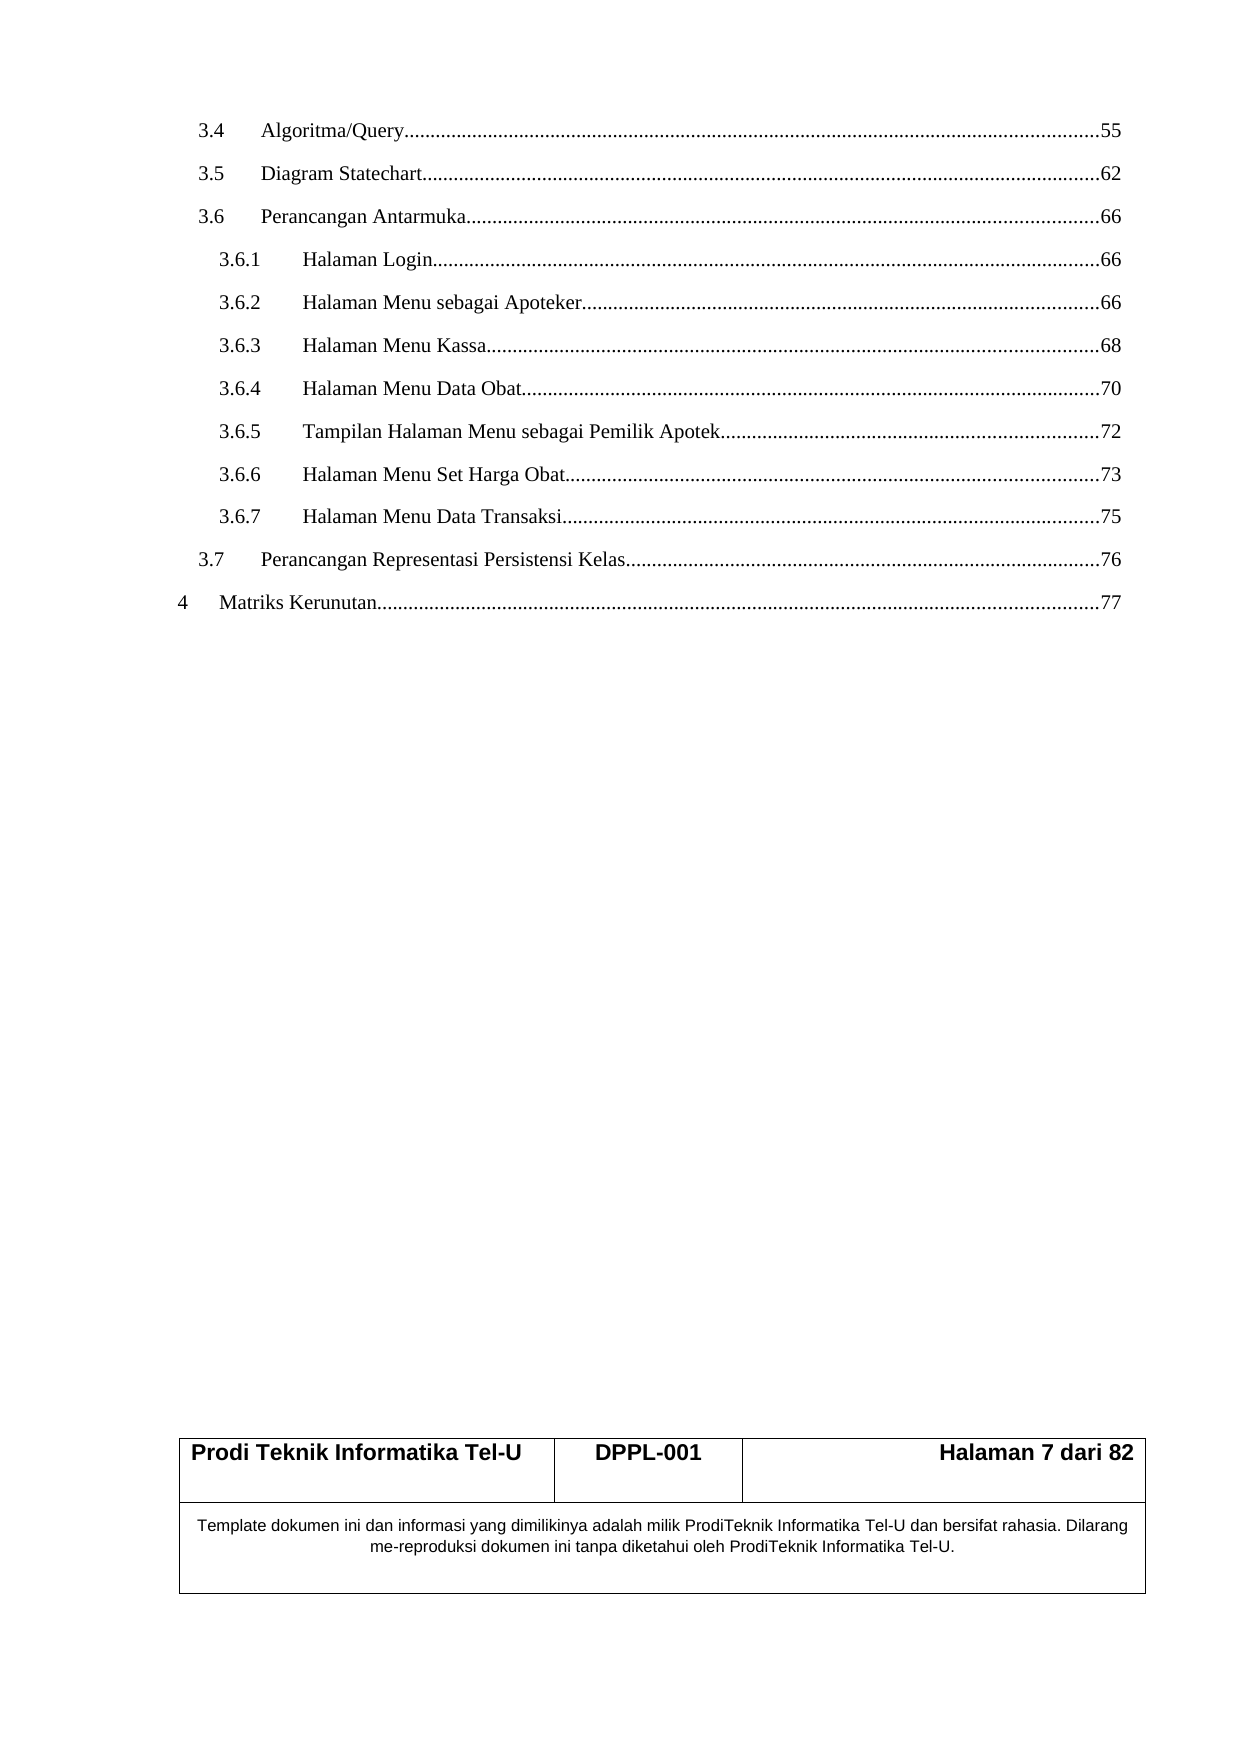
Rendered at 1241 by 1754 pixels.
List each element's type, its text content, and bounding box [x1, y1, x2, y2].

text 3.6.7 Halaman Menu Data Transaksi 75 [219, 504, 1122, 528]
text 3.6.6 Halaman Menu Set Harga Obat 73 [219, 461, 1122, 486]
text 3.6.1 Halaman Login 66 [219, 247, 1122, 271]
text 3.6.4 Halaman Menu Data Obat 70 [219, 376, 1122, 400]
text 3.4 Algoritma/Query 55 [198, 118, 1122, 142]
text 3.6.5 Tampilan Halaman Menu sebagai Pemilik Apotek 72 [219, 418, 1122, 443]
text 3.6 Perancangan Antarmuka 66 [198, 204, 1122, 228]
text 3.6.2 Halaman Menu sebagai Apoteker 66 [219, 290, 1122, 314]
text 4 Matriks Kerunutan 77 [177, 590, 1122, 614]
text 3.7 Perancangan Representasi Persistensi Kelas 76 [198, 547, 1122, 571]
text 3.5 Diagram Statechart 62 [198, 161, 1122, 185]
text 3.6.3 Halaman Menu Kassa 68 [219, 333, 1122, 357]
